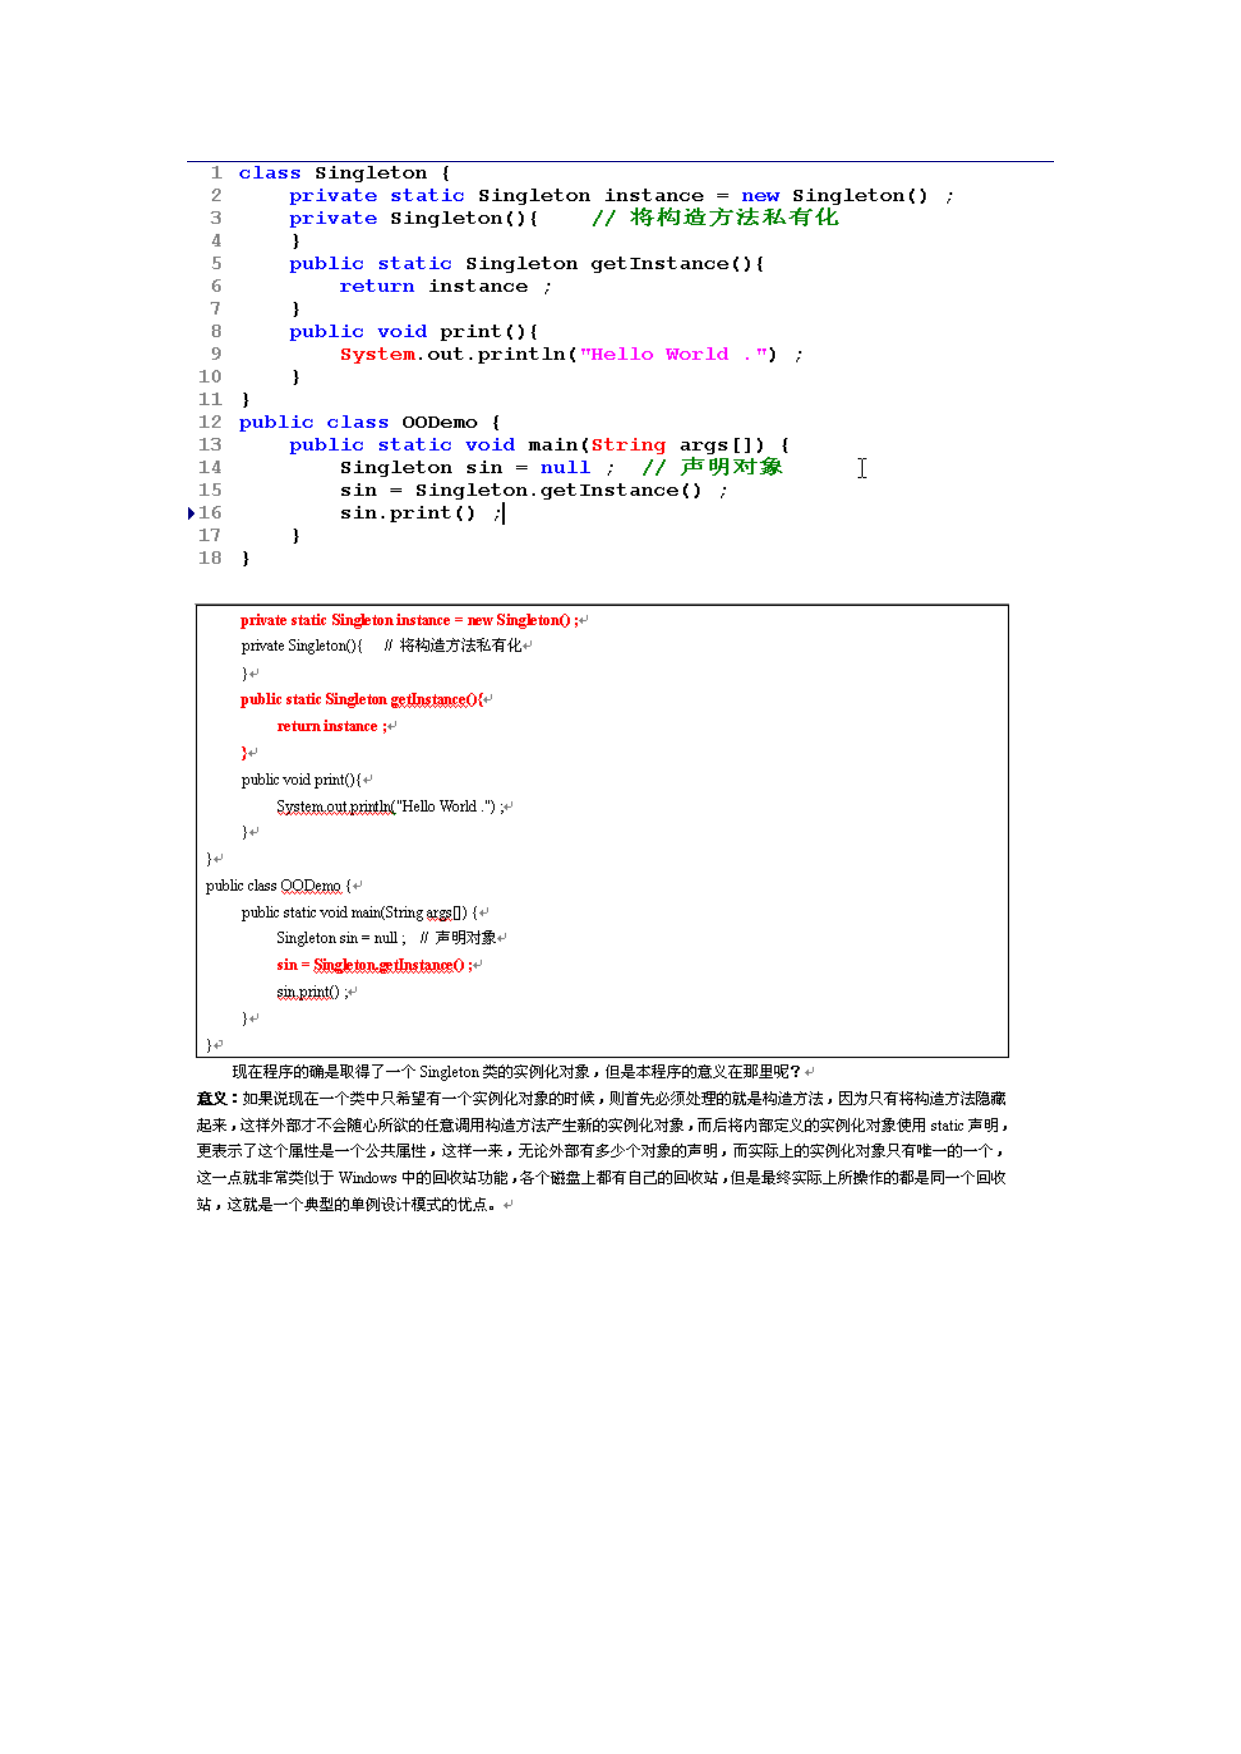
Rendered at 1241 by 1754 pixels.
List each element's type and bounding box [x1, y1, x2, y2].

picture [187, 161, 1054, 569]
picture [187, 601, 1054, 1219]
